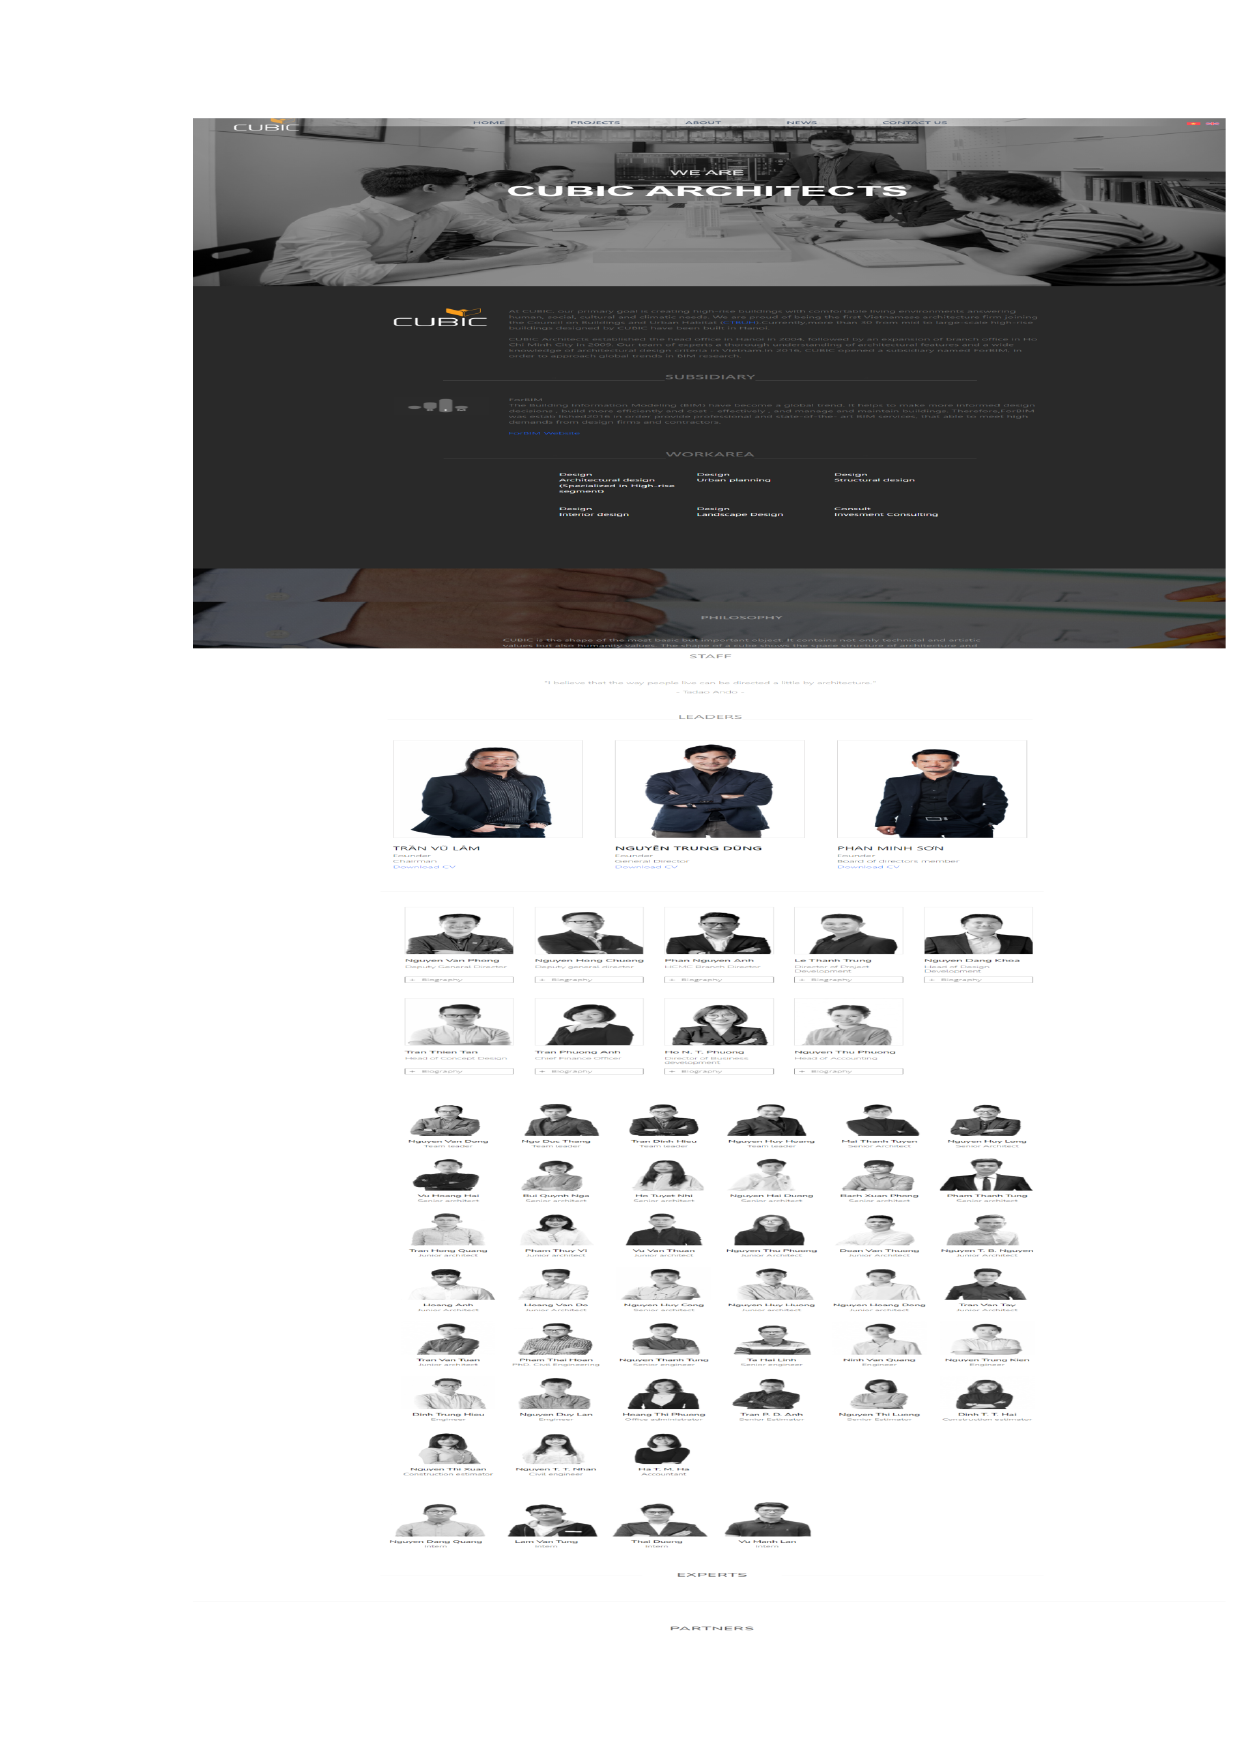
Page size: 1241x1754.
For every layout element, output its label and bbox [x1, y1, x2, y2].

picture [193, 118, 1226, 1636]
